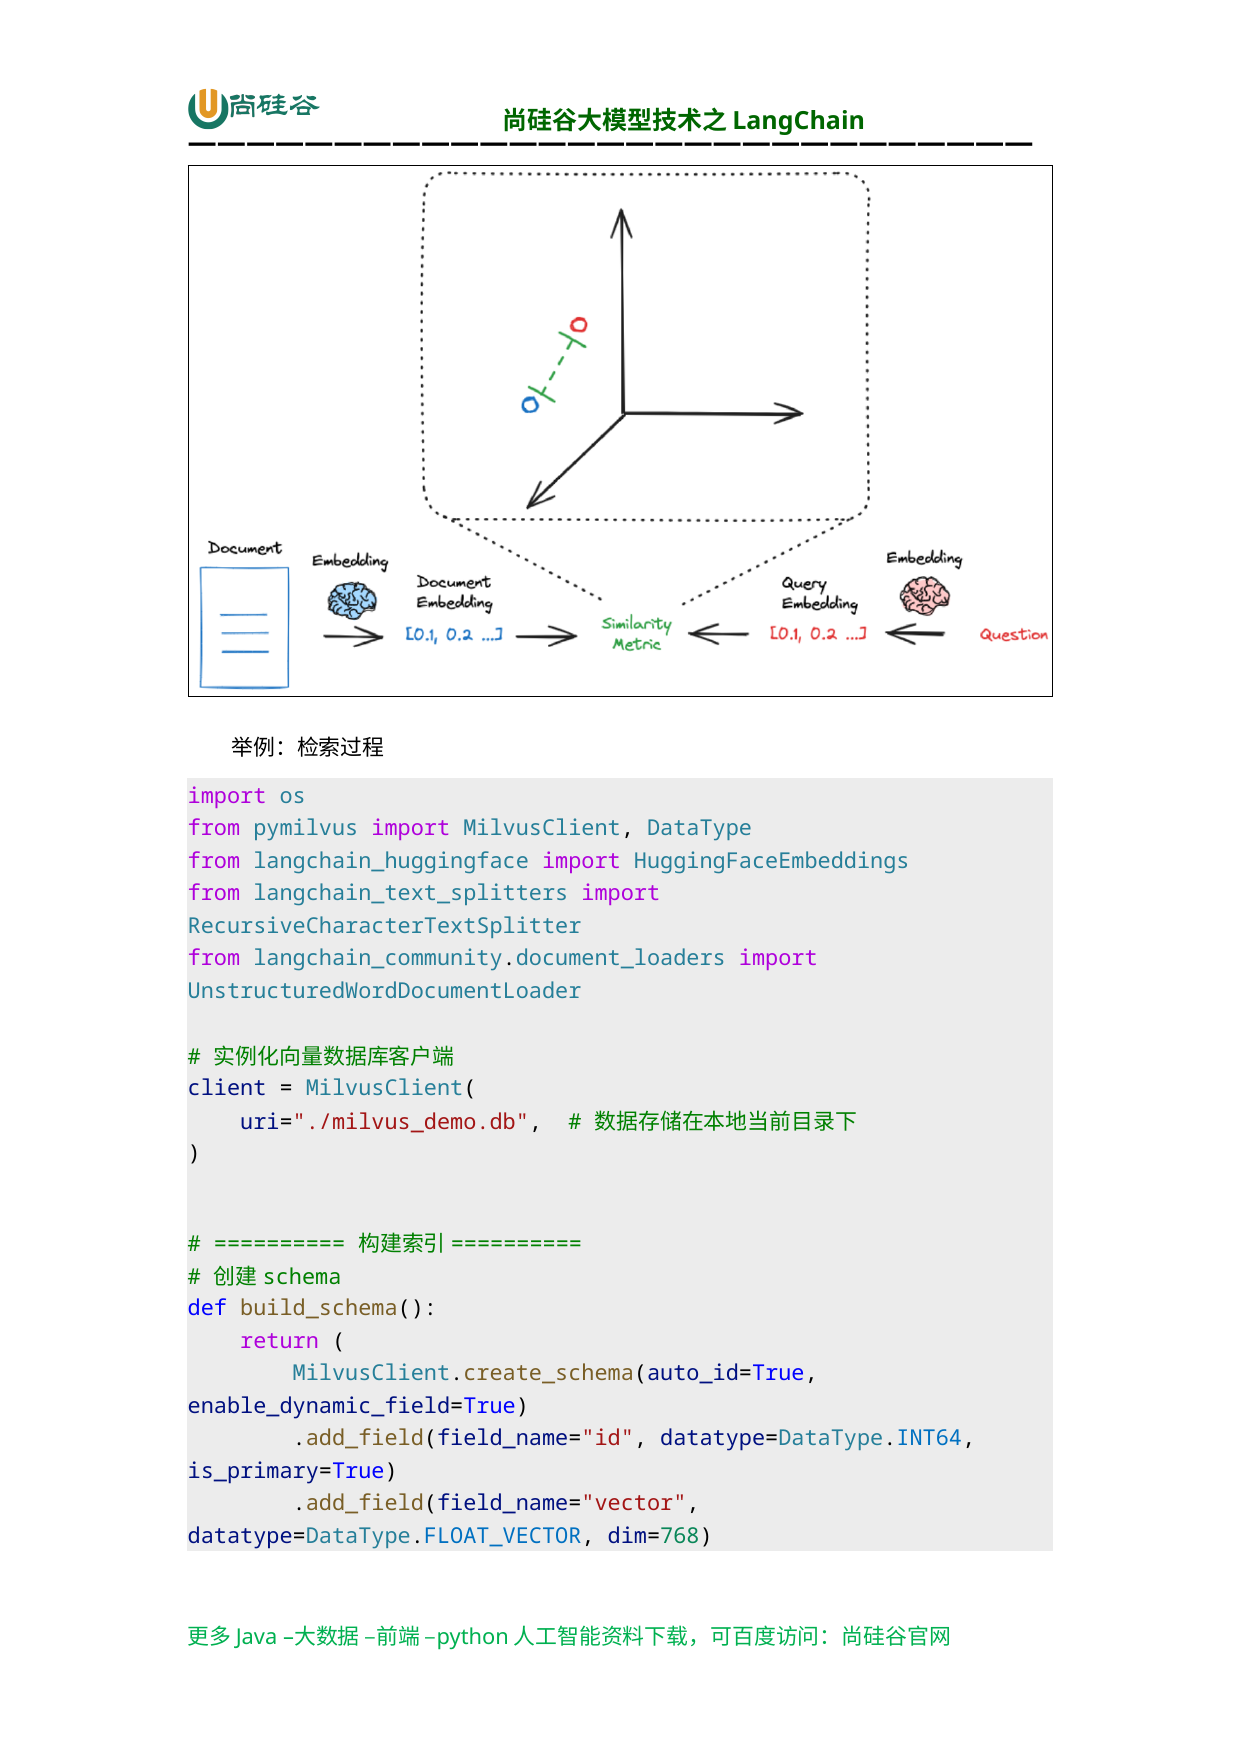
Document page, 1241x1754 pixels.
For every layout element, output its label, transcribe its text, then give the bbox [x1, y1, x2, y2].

text # 创建 schema [187, 1258, 1053, 1291]
text 举例：检索过程 [187, 730, 1053, 762]
text # ========== 构建索引 ========== [187, 1226, 1053, 1258]
text .add_field(field_name="id", datatype=DataType.INT64, is_primary=True) [187, 1421, 1053, 1486]
text def build_schema(): [187, 1291, 1053, 1323]
text from pymilvus import MilvusClient, DataType [187, 811, 1053, 843]
text import os [187, 778, 1053, 811]
text MilvusClient.create_schema(auto_id=True, enable_dynamic_field=True) [187, 1356, 1053, 1421]
picture [189, 166, 1052, 696]
text .add_field(field_name="vector", datatype=DataType.FLOAT_VECTOR, dim=768) [187, 1486, 1053, 1551]
text client = MilvusClient( [187, 1071, 1053, 1103]
text return ( [187, 1323, 1053, 1356]
text from langchain_huggingface import HuggingFaceEmbeddings [187, 843, 1053, 876]
picture [187, 88, 321, 130]
text from langchain_text_splitters import RecursiveCharacterTextSplitter [187, 876, 1053, 941]
text ) [187, 1136, 1053, 1168]
text uri="./milvus_demo.db", # 数据存储在本地当前目录下 [187, 1103, 1053, 1136]
text # 实例化向量数据库客户端 [187, 1038, 1053, 1071]
text from langchain_community.document_loaders import UnstructuredWordDocumentLoader [187, 941, 1053, 1006]
